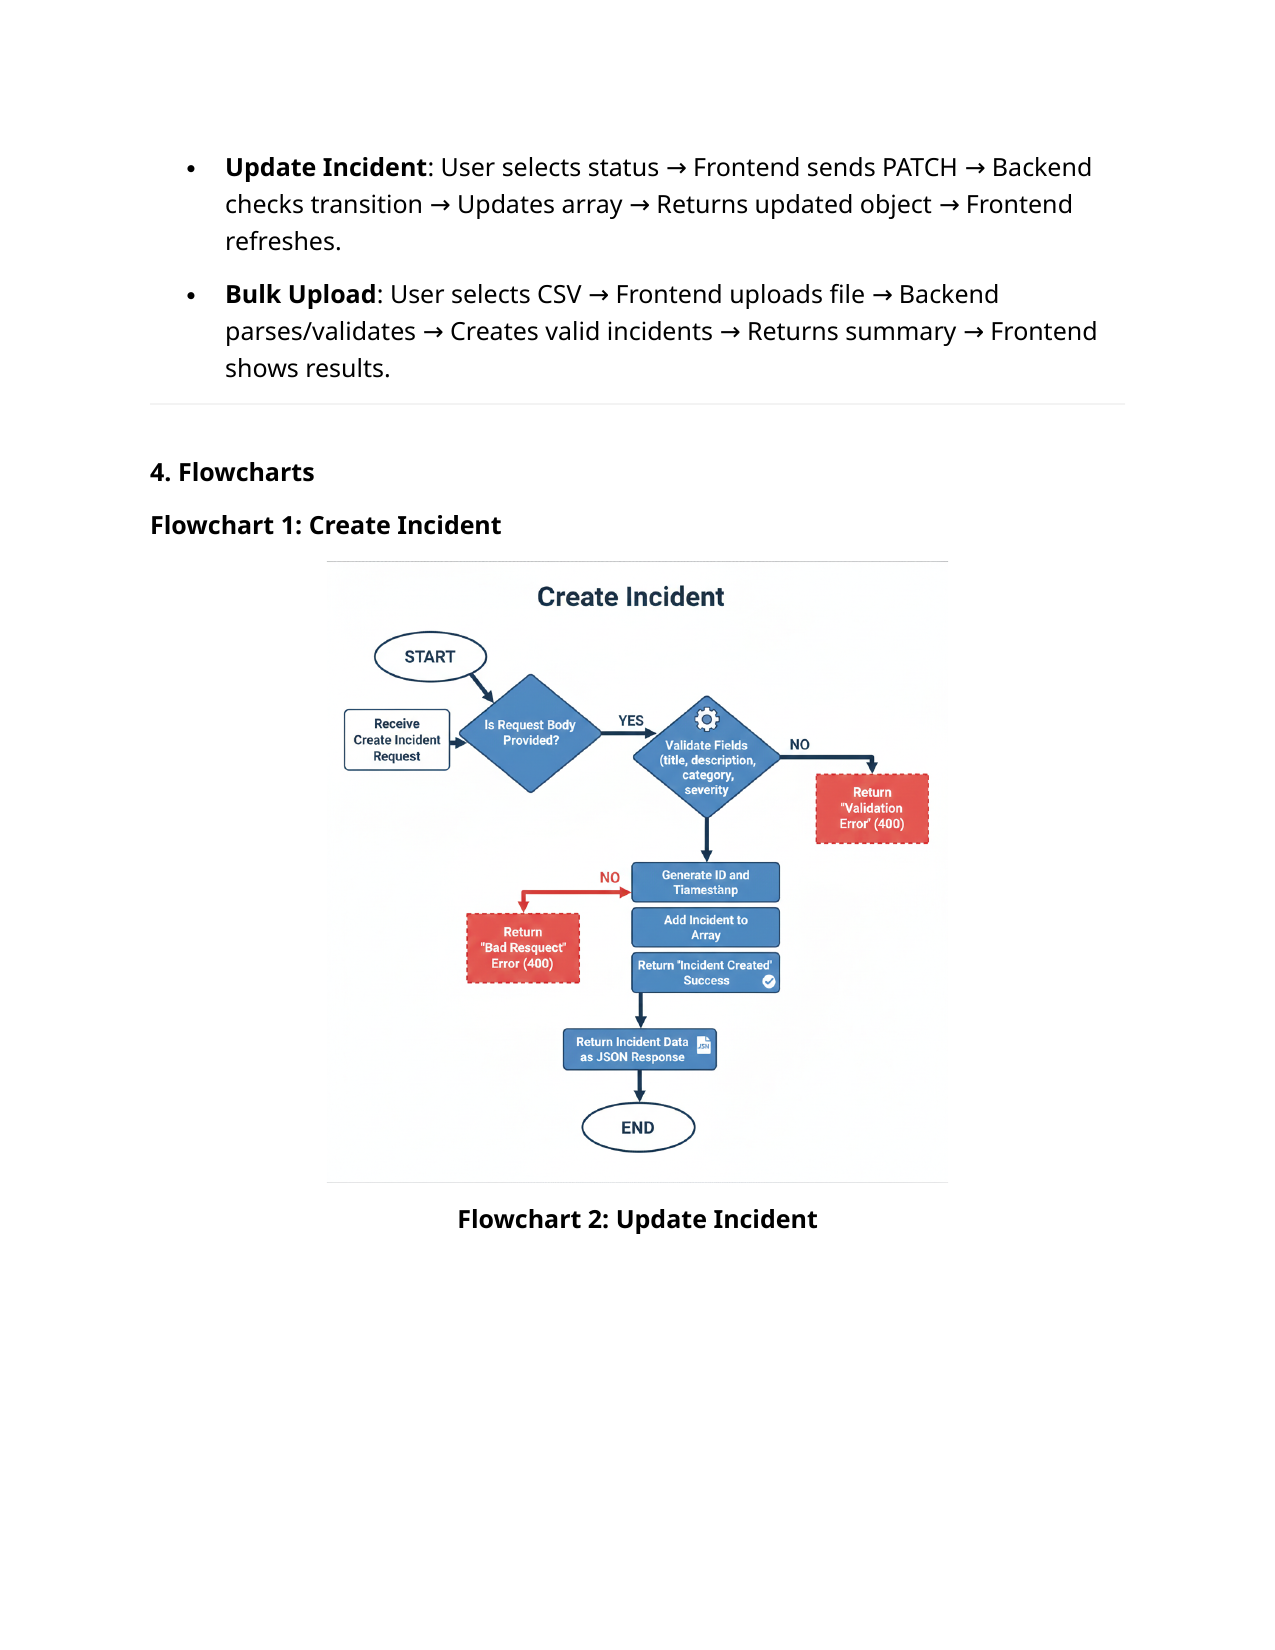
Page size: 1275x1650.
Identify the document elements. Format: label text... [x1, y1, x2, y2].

text Flowchart 1: Create Incident [150, 508, 1125, 542]
list Bulk Upload: User selects CSV → Frontend uploads file → Backend parses/validates → Creates valid incidents → Returns summary → Frontend shows results. [187, 277, 1125, 384]
picture [326, 561, 949, 1183]
list Update Incident: User selects status → Frontend sends PATCH → Backend checks transition → Updates array → Returns updated object → Frontend refreshes. [187, 150, 1125, 258]
text 4. Flowcharts [150, 454, 1125, 488]
text Flowchart 2: Update Incident [150, 1202, 1125, 1236]
